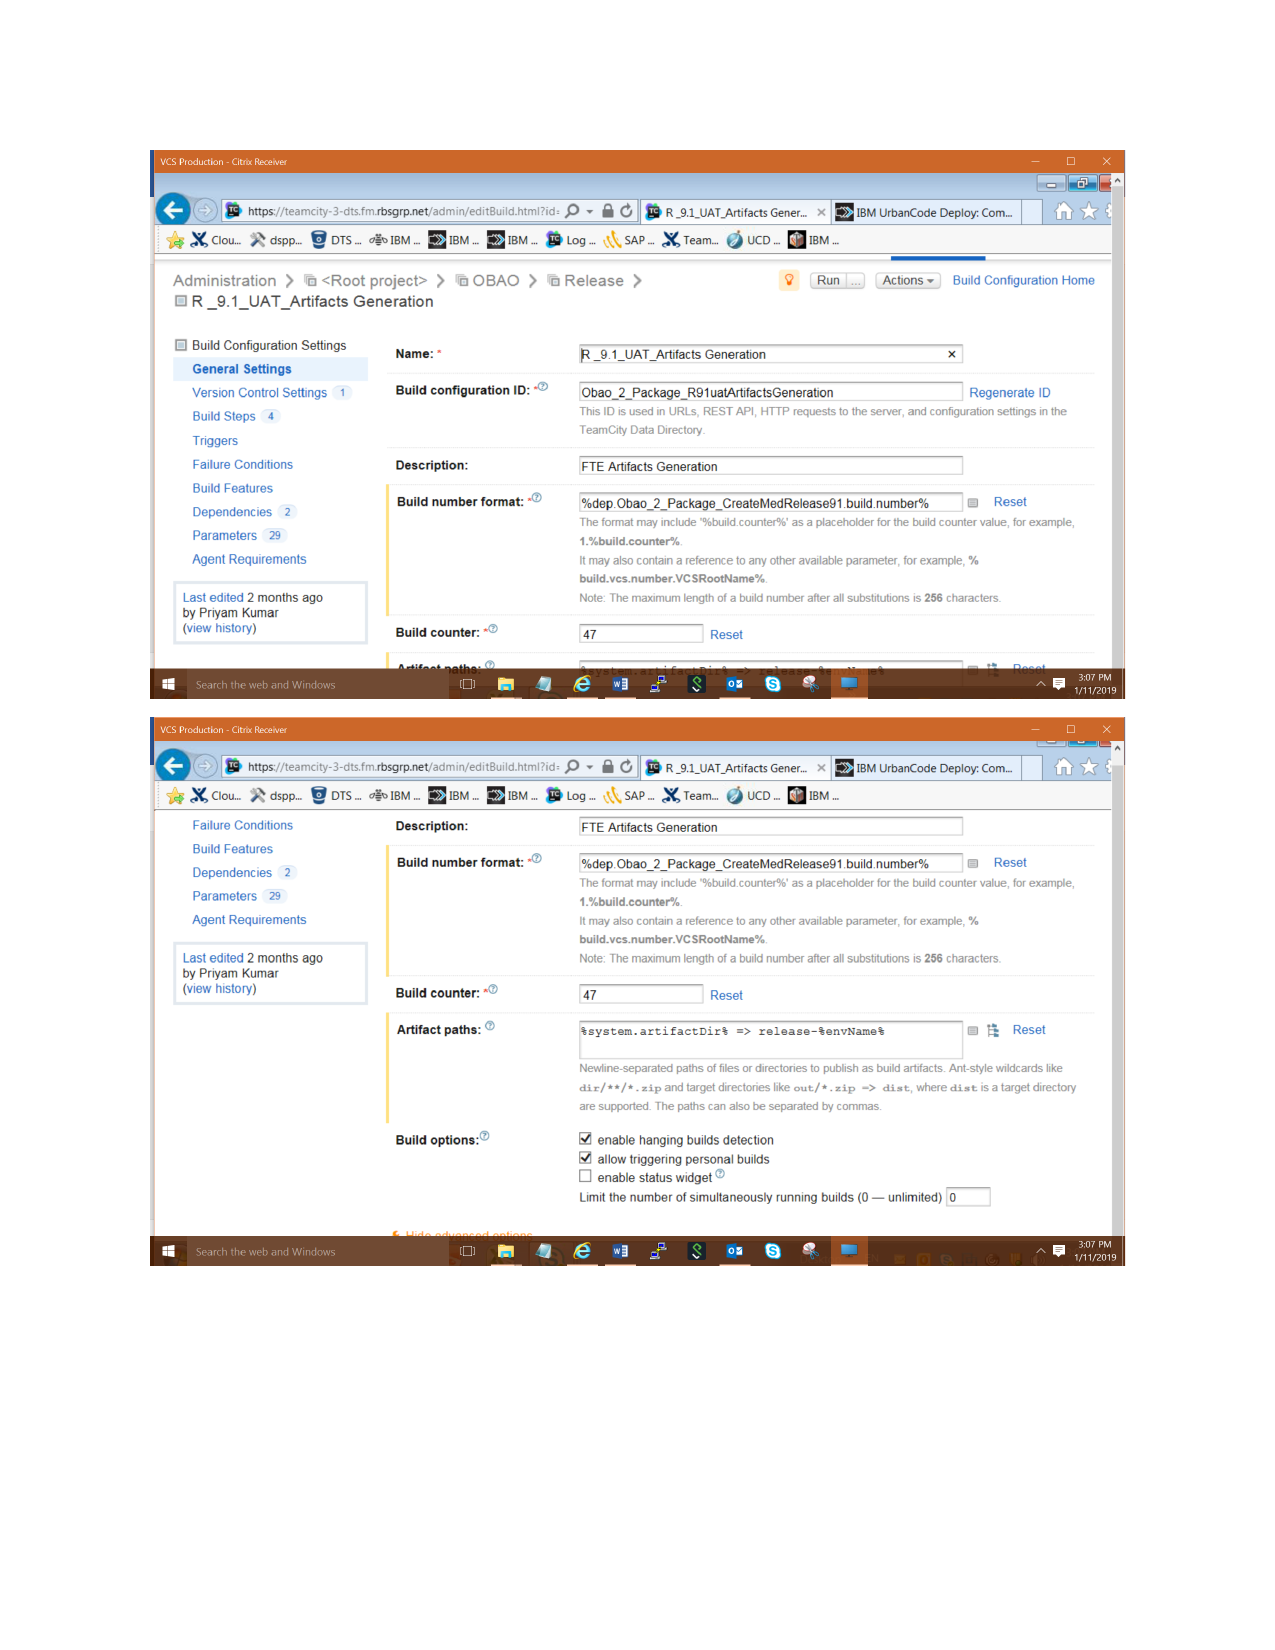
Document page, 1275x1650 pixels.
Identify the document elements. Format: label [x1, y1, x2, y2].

picture [150, 150, 1125, 699]
picture [150, 717, 1125, 1266]
